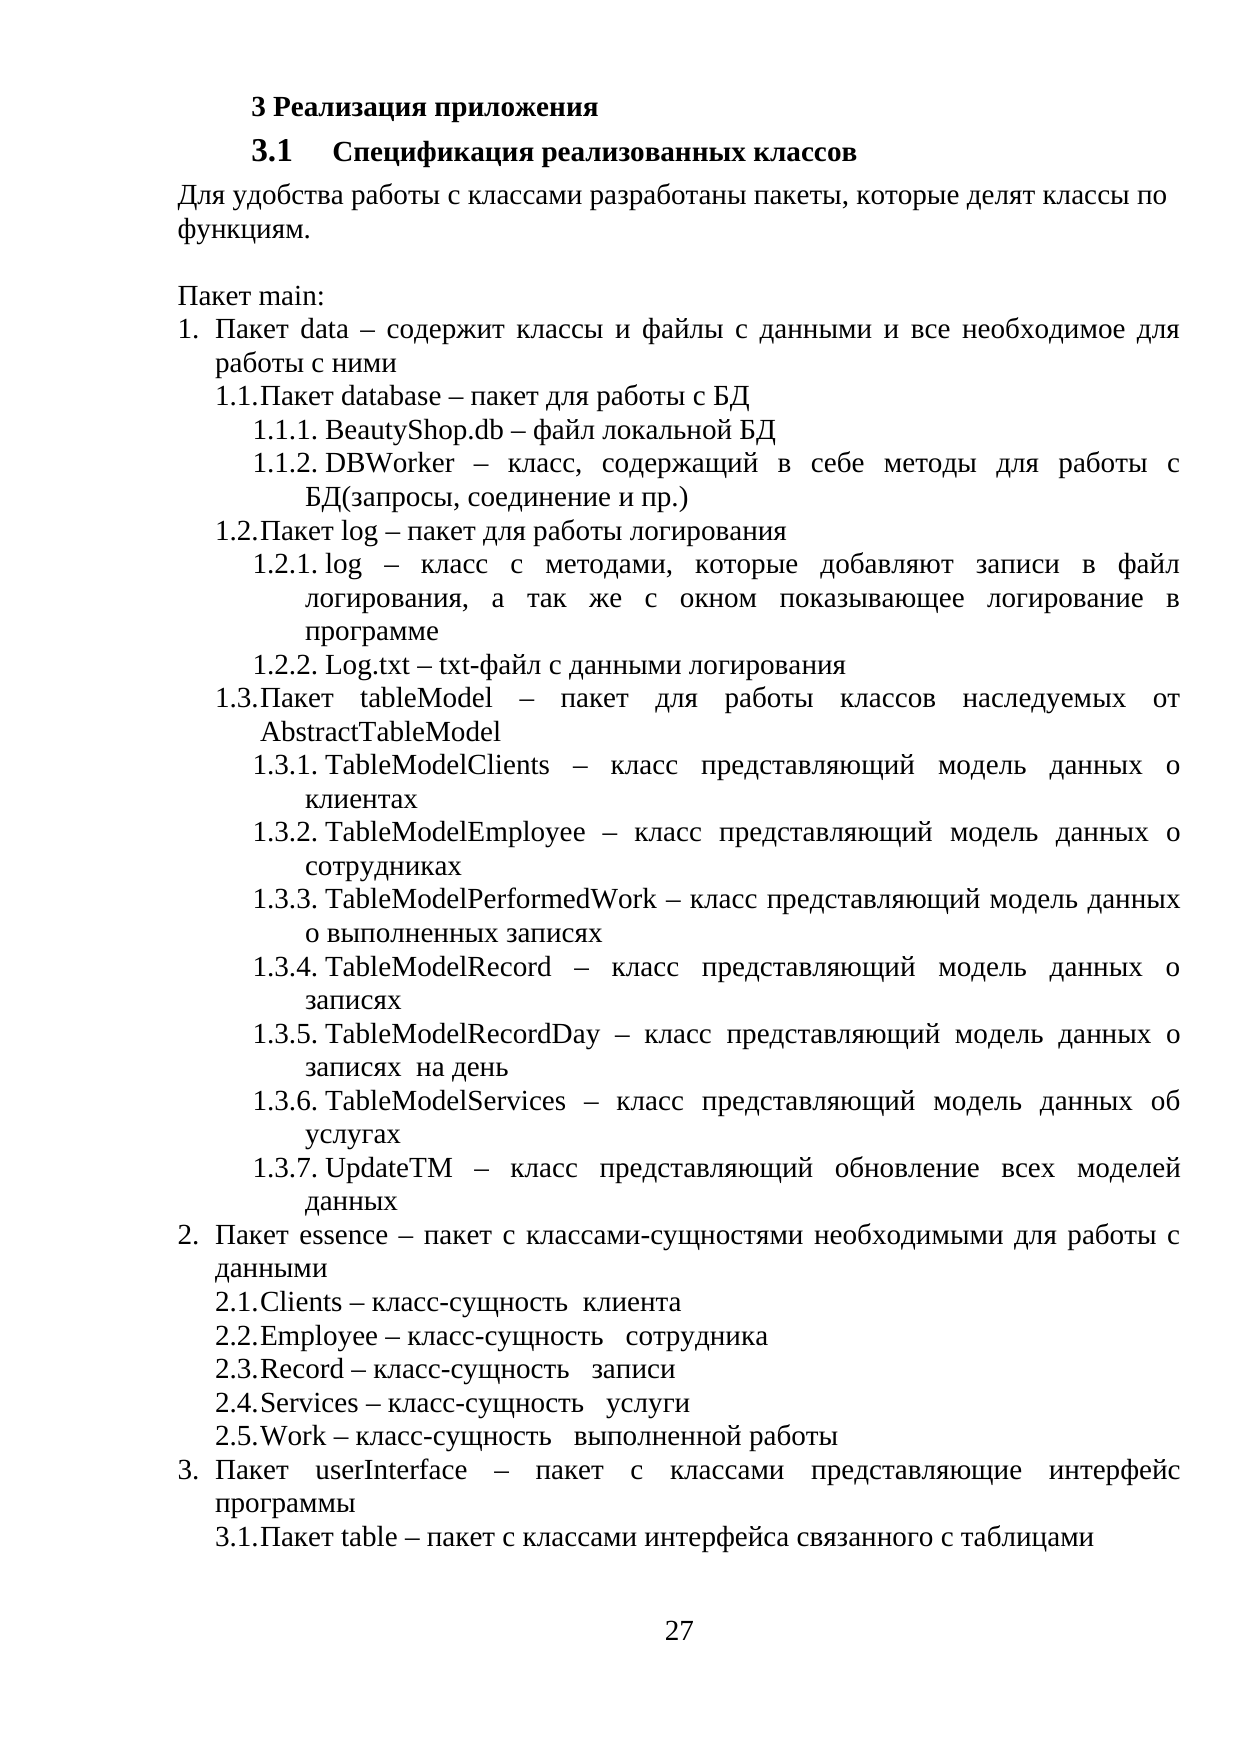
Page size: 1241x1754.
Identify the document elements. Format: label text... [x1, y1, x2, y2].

list Work – класс-сущность выполненной работы [215, 1418, 1181, 1452]
list TableModelRecord – класс представляющий модель данных о записях [252, 949, 1181, 1016]
list Пакет database – пакет для работы с БД [215, 378, 1181, 412]
list TableModelServices – класс представляющий модель данных об услугах [252, 1083, 1181, 1150]
list Log.txt – txt-файл с данными логирования [252, 647, 1181, 680]
text Для удобства работы с классами разработаны пакеты, которые делят классы по функциям. [177, 177, 1181, 244]
list TableModelEmployee – класс представляющий модель данных о сотрудниках [252, 814, 1181, 882]
list log – класс с методами, которые добавляют записи в файл логирования, а так же с окном показывающее логирование в программе [252, 546, 1181, 647]
subtitle Реализация приложения [177, 89, 1181, 122]
list DBWorker – класс, содержащий в себе методы для работы с БД(запросы, соединение и пр.) [252, 446, 1181, 513]
list Clients – класс-сущность клиента [215, 1284, 1181, 1318]
list Пакет log – пакет для работы логирования [215, 513, 1181, 546]
list Пакет userInterface – пакет с классами представляющие интерфейс программы [177, 1452, 1181, 1519]
list TableModelClients – класс представляющий модель данных о клиентах [252, 747, 1181, 814]
list UpdateTM – класс представляющий обновление всех моделей данных [252, 1150, 1181, 1217]
list BeautyShop.db – файл локальной БД [252, 412, 1181, 446]
list Record – класс-сущность записи [215, 1351, 1181, 1385]
list TableModelPerformedWork – класс представляющий модель данных о выполненных записях [252, 882, 1181, 949]
list Пакет table – пакет с классами интерфейса связанного с таблицами [215, 1519, 1181, 1552]
list Пакет tableModel – пакет для работы классов наследуемых от AbstractTableModel [215, 680, 1181, 747]
list Пакет data – содержит классы и файлы с данными и все необходимое для работы с ними [177, 311, 1181, 378]
list TableModelRecordDay – класс представляющий модель данных о записях на день [252, 1016, 1181, 1083]
text Пакет main: [177, 278, 1181, 311]
list Services – класс-сущность услуги [215, 1385, 1181, 1418]
list Employee – класс-сущность сотрудника [215, 1318, 1181, 1351]
list Спецификация реализованных классов [251, 131, 1181, 169]
list Пакет essence – пакет с классами-сущностями необходимыми для работы с данными [177, 1217, 1181, 1284]
